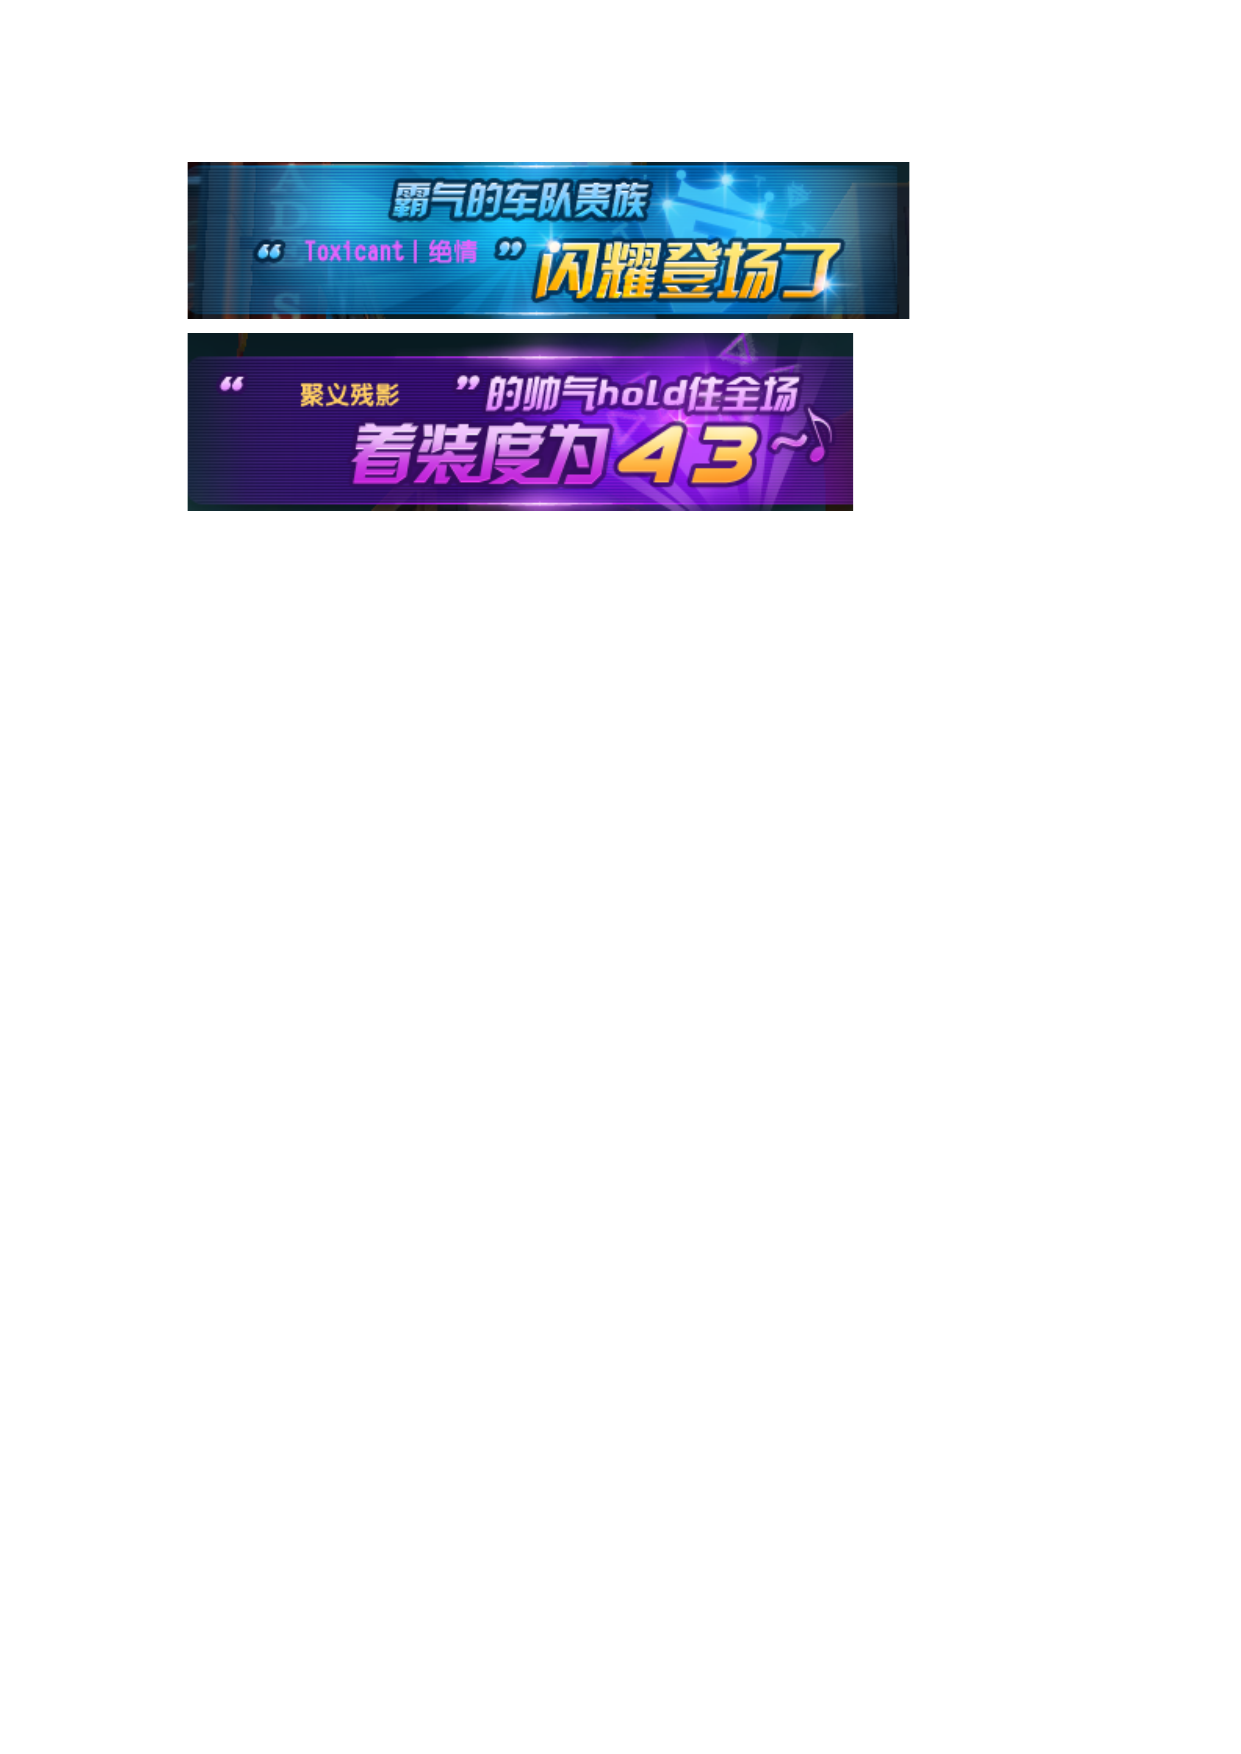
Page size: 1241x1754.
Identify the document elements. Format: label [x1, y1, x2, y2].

picture [187, 333, 854, 511]
picture [187, 162, 910, 319]
